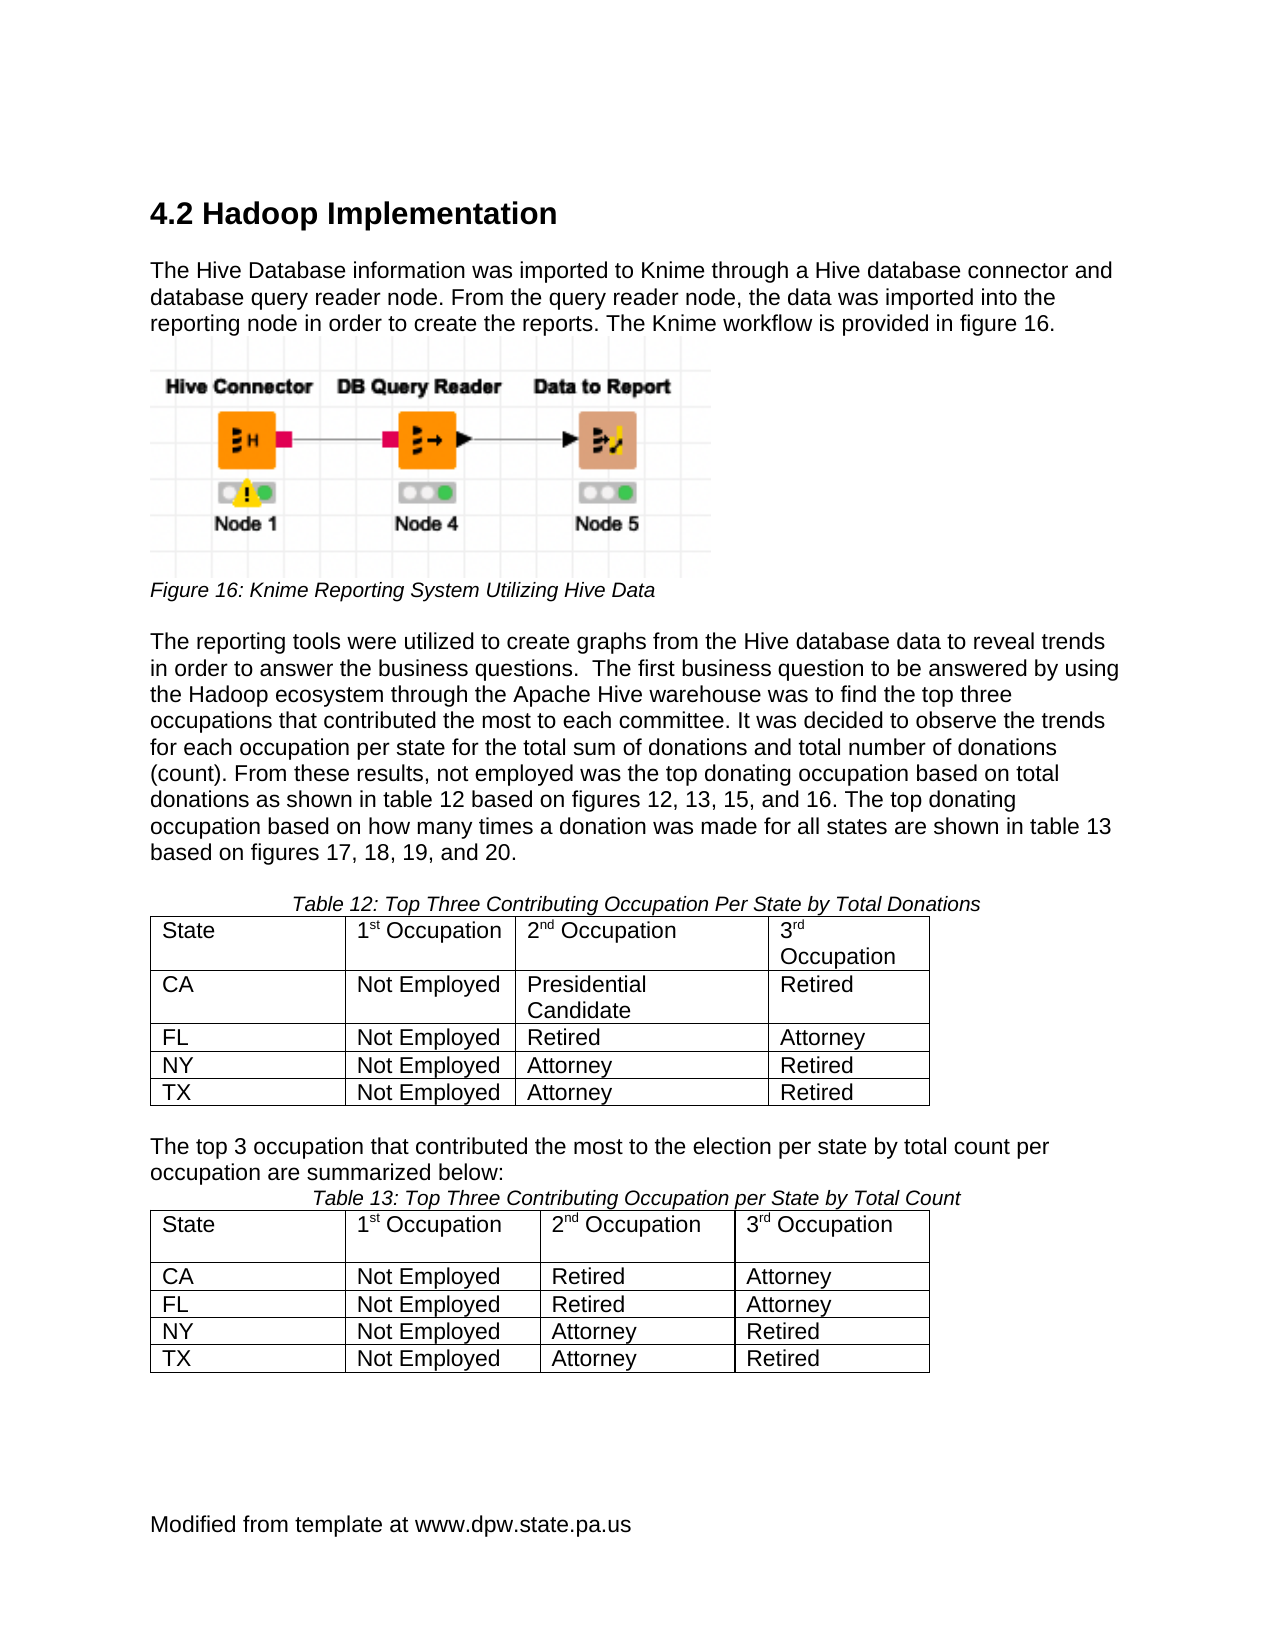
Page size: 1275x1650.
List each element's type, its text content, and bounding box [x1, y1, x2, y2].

table_cell CA [151, 1263, 345, 1289]
table_cell Not Employed [346, 1318, 540, 1344]
subtitle 4.2 Hadoop Implementation [150, 195, 1125, 231]
table_cell Attorney [541, 1345, 734, 1372]
table_header State [151, 917, 345, 969]
table_cell Attorney [541, 1318, 734, 1344]
table_cell Retired [736, 1318, 929, 1344]
table_header 1st Occupation [346, 1211, 540, 1262]
table_cell Not Employed [346, 1291, 540, 1317]
table_cell NY [151, 1052, 345, 1078]
table_cell Attorney [516, 1079, 768, 1105]
table_cell Retired [736, 1345, 929, 1372]
table_cell Not Employed [346, 971, 515, 1023]
table_cell Retired [769, 1052, 929, 1078]
text The top 3 occupation that contributed the most to the election per state by total count per occupation are summarized below: [150, 1133, 1125, 1186]
table_cell Attorney [769, 1024, 929, 1051]
table_cell Presidential Candidate [516, 971, 768, 1023]
table_header 2nd Occupation [541, 1211, 734, 1262]
table_header 1st Occupation [346, 917, 515, 969]
picture [150, 336, 711, 578]
table_header State [151, 1211, 345, 1262]
table_cell Retired [769, 971, 929, 1023]
table_cell Attorney [516, 1052, 768, 1078]
table_cell Not Employed [346, 1079, 515, 1105]
text Table 13: Top Three Contributing Occupation per State by Total Count [150, 1186, 1125, 1209]
table_header 2nd Occupation [516, 917, 768, 969]
table_cell Attorney [736, 1291, 929, 1317]
table_cell TX [151, 1345, 345, 1372]
table_cell Retired [516, 1024, 768, 1051]
table_cell Not Employed [346, 1052, 515, 1078]
text The reporting tools were utilized to create graphs from the Hive database data to reveal trends in order to answer the business questions. The first business question to be answered by using the Hadoop ecosystem through the Apache Hive warehouse was to find the top three occupations that contributed the most to each committee. It was decided to observe the trends for each occupation per state for the total sum of donations and total number of donations (count). From these results, not employed was the top donating occupation based on total donations as shown in table 12 based on figures 12, 13, 15, and 16. The top donating occupation based on how many times a donation was made for all states are shown in table 13 based on figures 17, 18, 19, and 20. [150, 628, 1125, 865]
table_cell NY [151, 1318, 345, 1344]
table_header 3rd Occupation [736, 1211, 929, 1262]
text The Hive Database information was imported to Knime through a Hive database connector and database query reader node. From the query reader node, the data was imported into the reporting node in order to create the reports. The Knime workflow is provided in figure 16. [150, 257, 1125, 336]
table_cell Retired [541, 1263, 734, 1289]
table_cell Retired [769, 1079, 929, 1105]
table_cell Attorney [736, 1263, 929, 1289]
table_cell FL [151, 1291, 345, 1317]
text Table 12: Top Three Contributing Occupation Per State by Total Donations [150, 892, 1125, 916]
table_header 3rd Occupation [769, 917, 929, 969]
table_cell FL [151, 1024, 345, 1051]
table_cell Not Employed [346, 1024, 515, 1051]
table_cell Not Employed [346, 1263, 540, 1289]
table_cell TX [151, 1079, 345, 1105]
table_cell Not Employed [346, 1345, 540, 1372]
table_cell CA [151, 971, 345, 1023]
table_cell Retired [541, 1291, 734, 1317]
